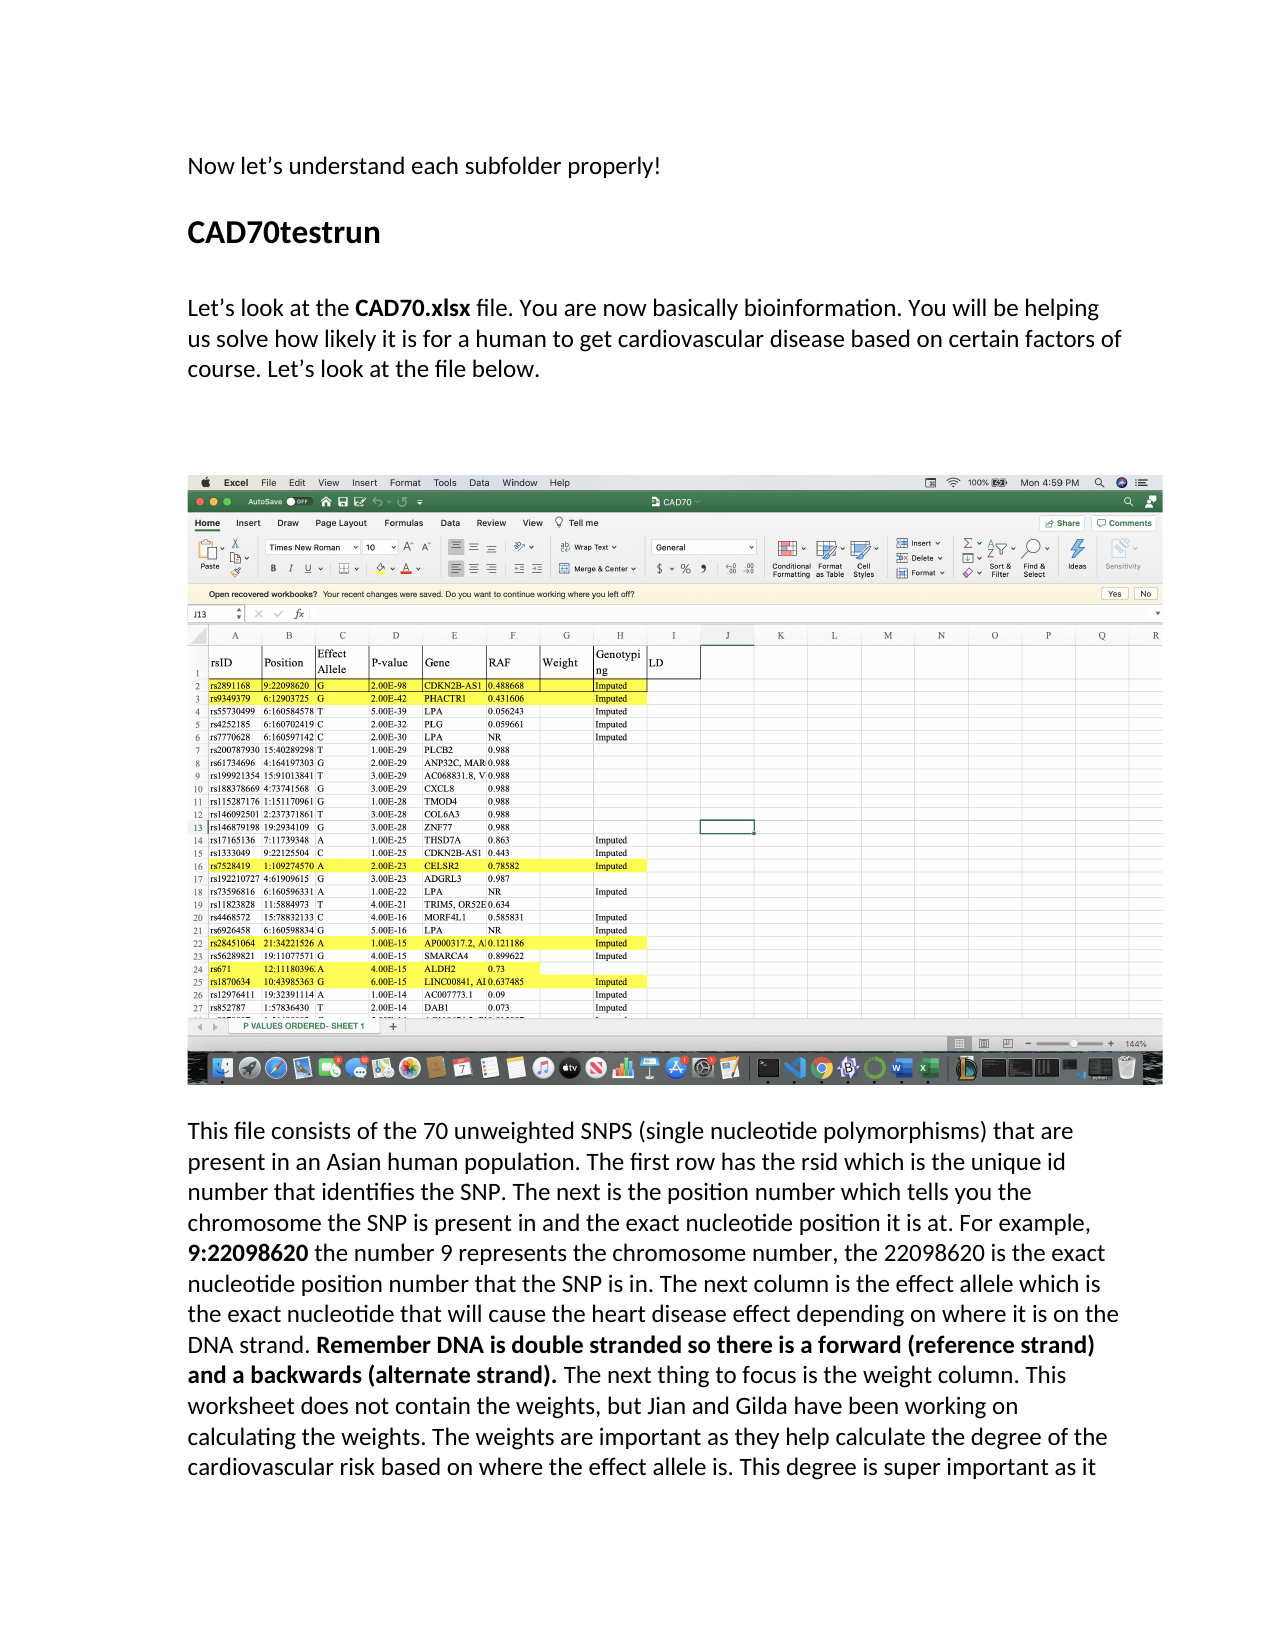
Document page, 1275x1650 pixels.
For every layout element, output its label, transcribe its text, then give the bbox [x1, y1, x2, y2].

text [187, 1116, 1125, 1482]
text CAD70testrun [187, 211, 1125, 252]
text Now let’s understand each subfolder properly! [187, 150, 1125, 181]
text Let’s look at the CAD70.xlsx file. You are now basically bioinformation. You will be helping us solve how likely it is for a human to get cardiovascular disease based on certain factors of course. Let’s look at the file below. [187, 292, 1125, 384]
picture [187, 475, 1163, 1085]
